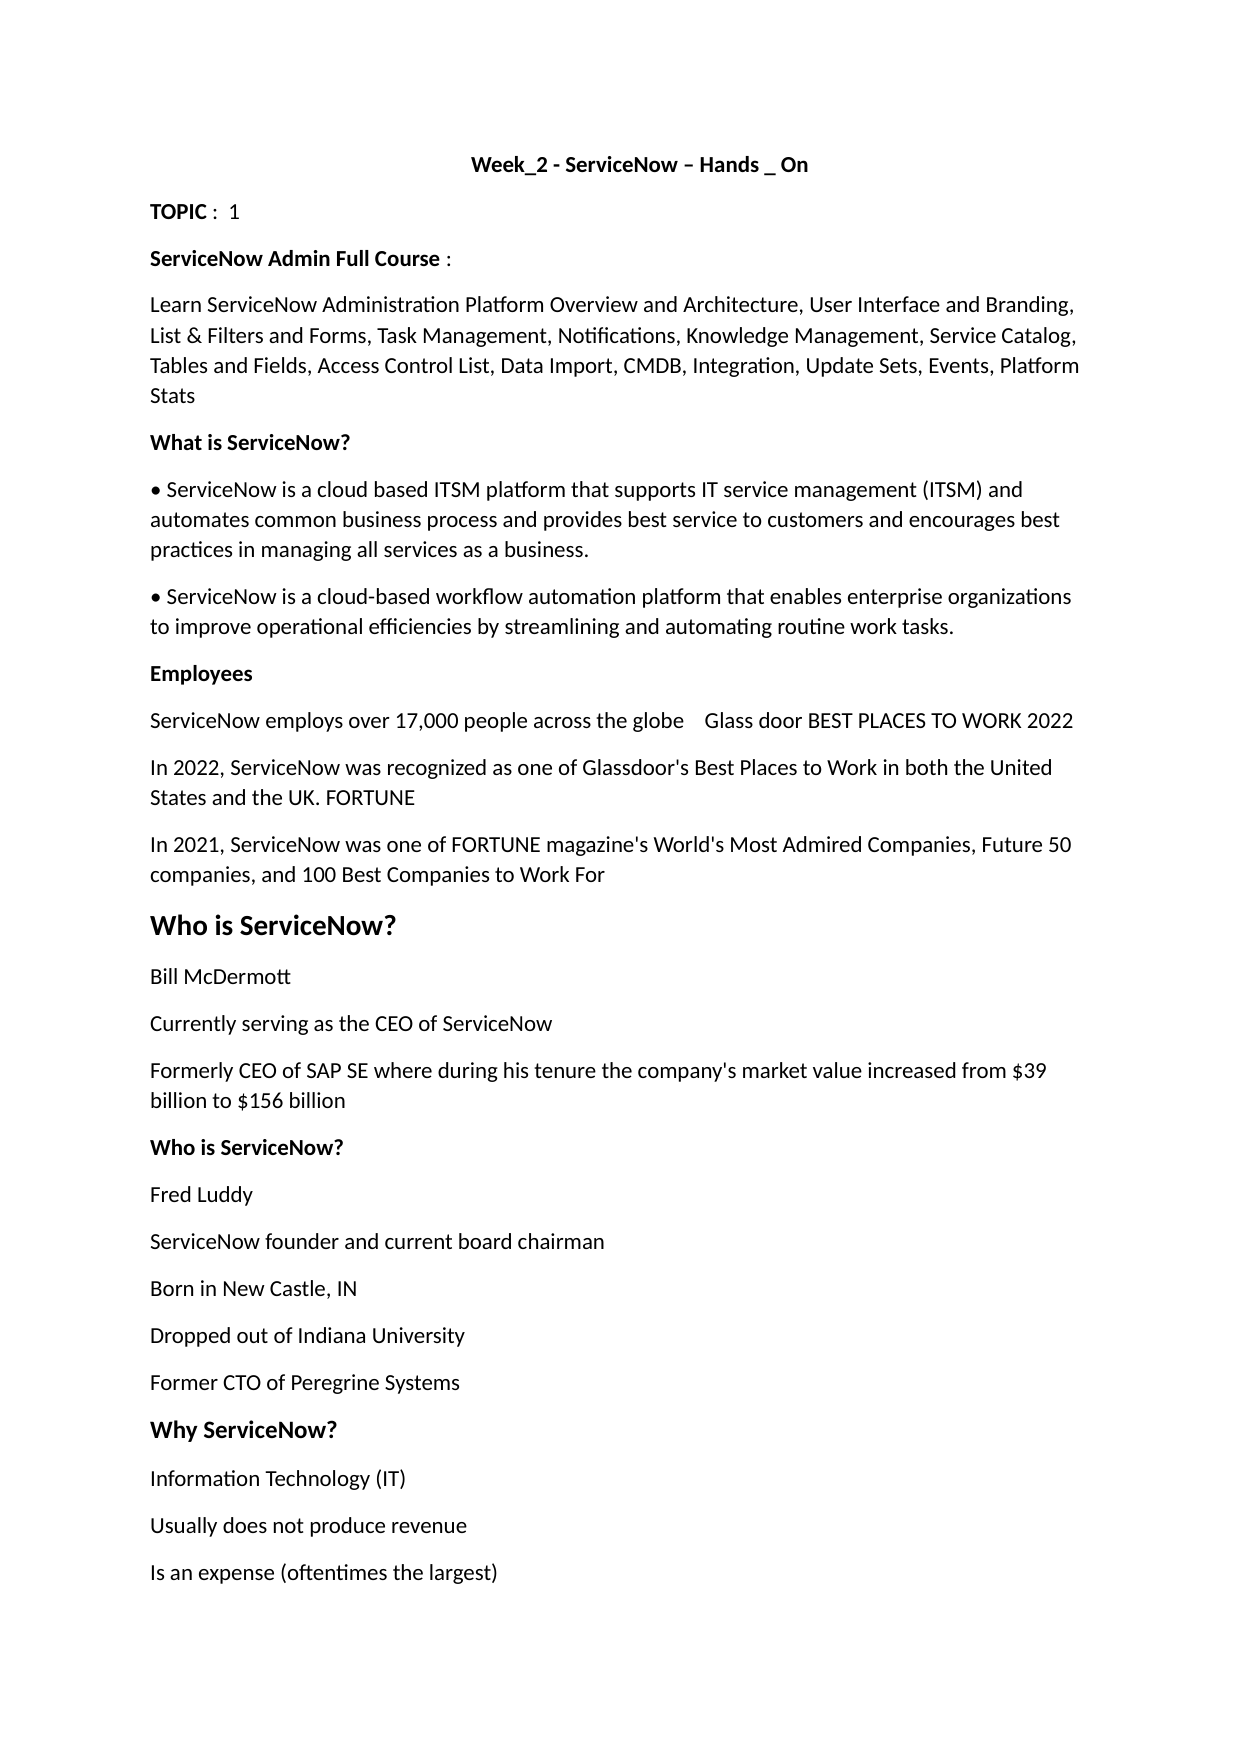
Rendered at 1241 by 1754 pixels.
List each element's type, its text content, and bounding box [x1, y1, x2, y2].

text TOPIC : 1 [150, 197, 1090, 225]
text What is ServiceNow? [150, 428, 1090, 456]
text • ServiceNow is a cloud-based workflow automation platform that enables enterprise organizations to improve operational efficiencies by streamlining and automating routine work tasks. [150, 582, 1090, 641]
text In 2021, ServiceNow was one of FORTUNE magazine's World's Most Admired Companies, Future 50 companies, and 100 Best Companies to Work For [150, 830, 1090, 888]
text ServiceNow employs over 17,000 people across the globe Glass door BEST PLACES TO WORK 2022 [150, 706, 1090, 734]
text Who is ServiceNow? [150, 1133, 1090, 1161]
text Information Technology (IT) [150, 1464, 1090, 1492]
text Currently serving as the CEO of ServiceNow [150, 1009, 1090, 1037]
text Learn ServiceNow Administration Platform Overview and Architecture, User Interface and Branding, List & Filters and Forms, Task Management, Notifications, Knowledge Management, Service Catalog, Tables and Fields, Access Control List, Data Import, CMDB, Integration, Update Sets, Events, Platform Stats [150, 291, 1090, 409]
text Usually does not produce revenue [150, 1511, 1090, 1539]
text Born in New Castle, IN [150, 1274, 1090, 1302]
text • ServiceNow is a cloud based ITSM platform that supports IT service management (ITSM) and automates common business process and provides best service to customers and encourages best practices in managing all services as a business. [150, 475, 1090, 563]
text Week_2 - ServiceNow – Hands _ On [150, 150, 1090, 178]
text Fred Luddy [150, 1180, 1090, 1208]
text In 2022, ServiceNow was recognized as one of Glassdoor's Best Places to Work in both the United States and the UK. FORTUNE [150, 753, 1090, 811]
text Dropped out of Indiana University [150, 1321, 1090, 1349]
text Employees [150, 659, 1090, 687]
text Why ServiceNow? [150, 1414, 1090, 1445]
text Is an expense (oftentimes the largest) [150, 1558, 1090, 1586]
text ServiceNow Admin Full Course : [150, 244, 1090, 272]
text ServiceNow founder and current board chairman [150, 1227, 1090, 1255]
text Former CTO of Peregrine Systems [150, 1368, 1090, 1396]
text Bill McDermott [150, 962, 1090, 990]
text Who is ServiceNow? [150, 907, 1090, 943]
text Formerly CEO of SAP SE where during his tenure the company's market value increased from $39 billion to $156 billion [150, 1056, 1090, 1114]
